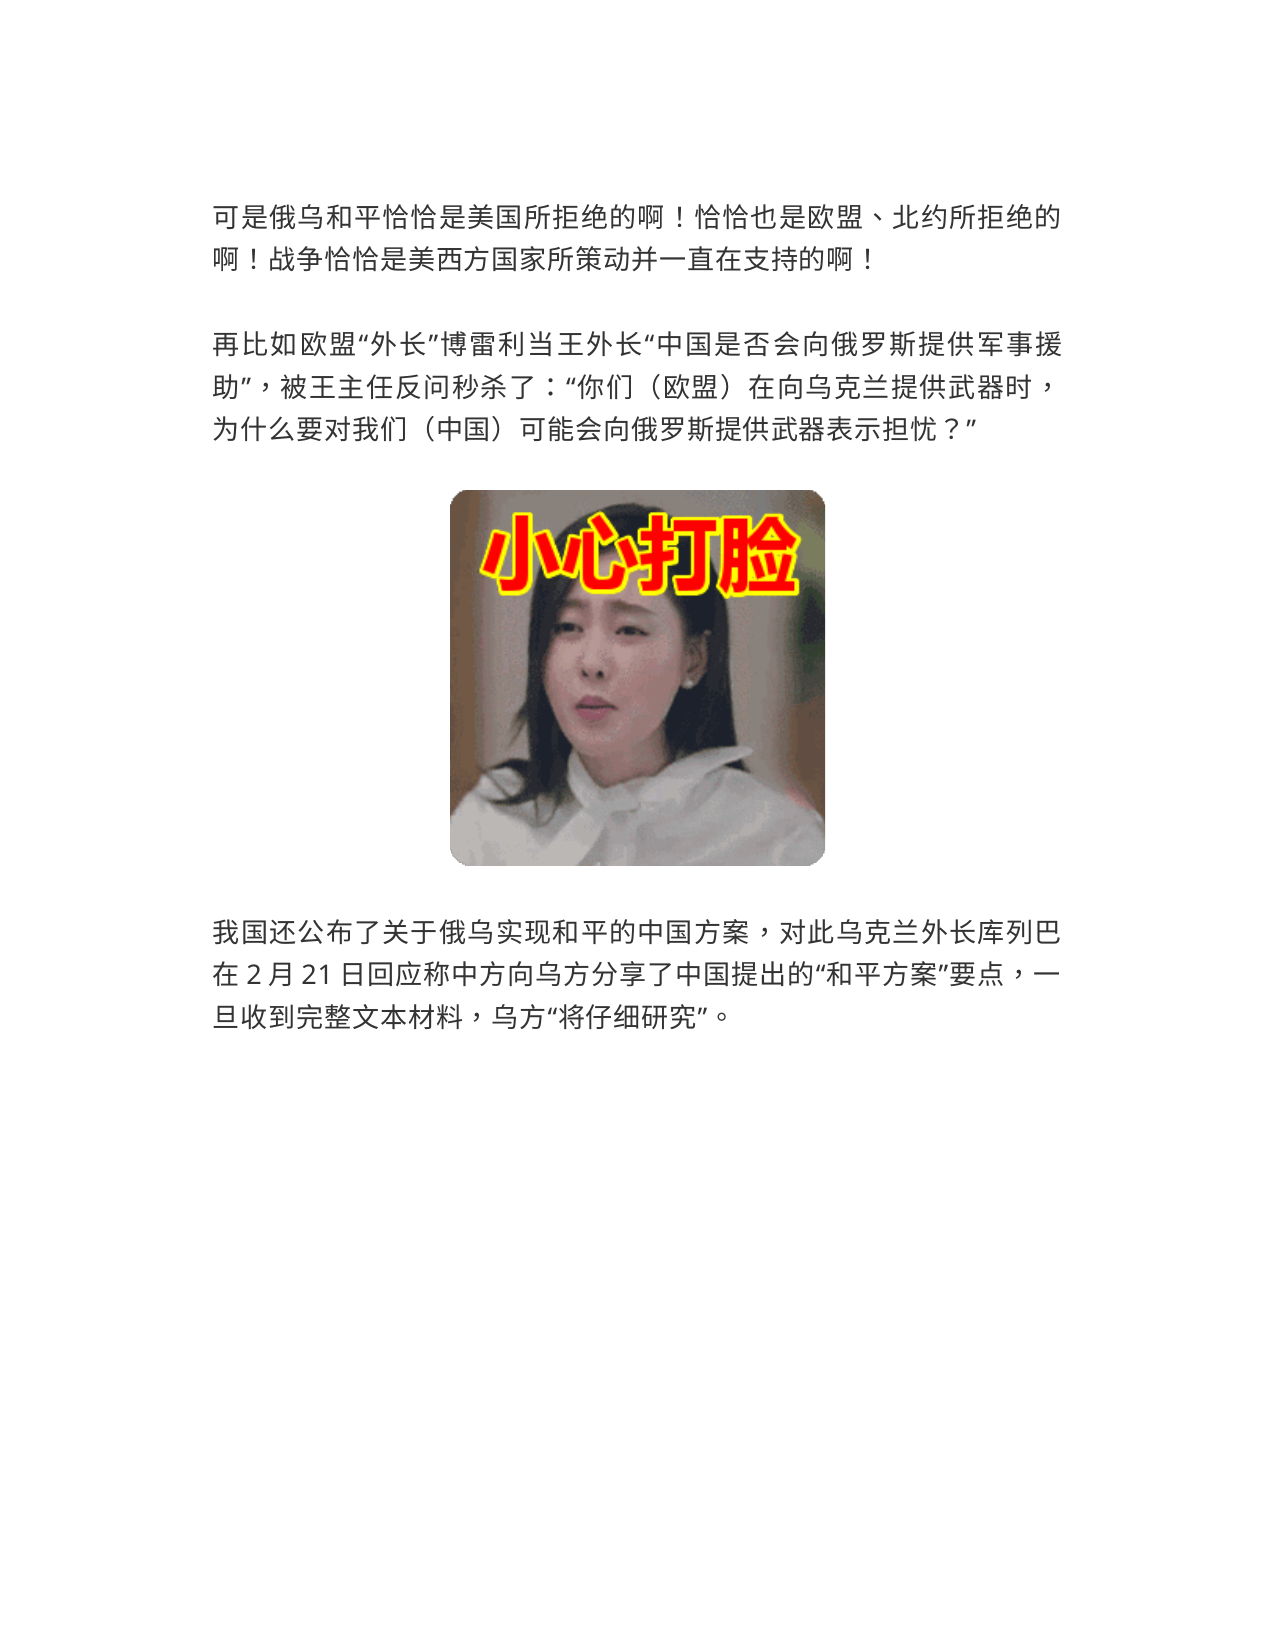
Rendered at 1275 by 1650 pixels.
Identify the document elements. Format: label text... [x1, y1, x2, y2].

text 可是俄乌和平恰恰是美国所拒绝的啊！恰恰也是欧盟、北约所拒绝的啊！战争恰恰是美西方国家所策动并一直在支持的啊！ [212, 192, 1062, 277]
picture [450, 490, 826, 866]
text 我国还公布了关于俄乌实现和平的中国方案，对此乌克兰外长库列巴在2月21日回应称中方向乌方分享了中国提出的“和平方案”要点，一旦收到完整文本材料，乌方“将仔细研究”。 [212, 908, 1062, 1035]
text 再比如欧盟“外长”博雷利当王外长“中国是否会向俄罗斯提供军事援助”，被王主任反问秒杀了：“你们（欧盟）在向乌克兰提供武器时，为什么要对我们（中国）可能会向俄罗斯提供武器表示担忧？” [212, 320, 1062, 447]
